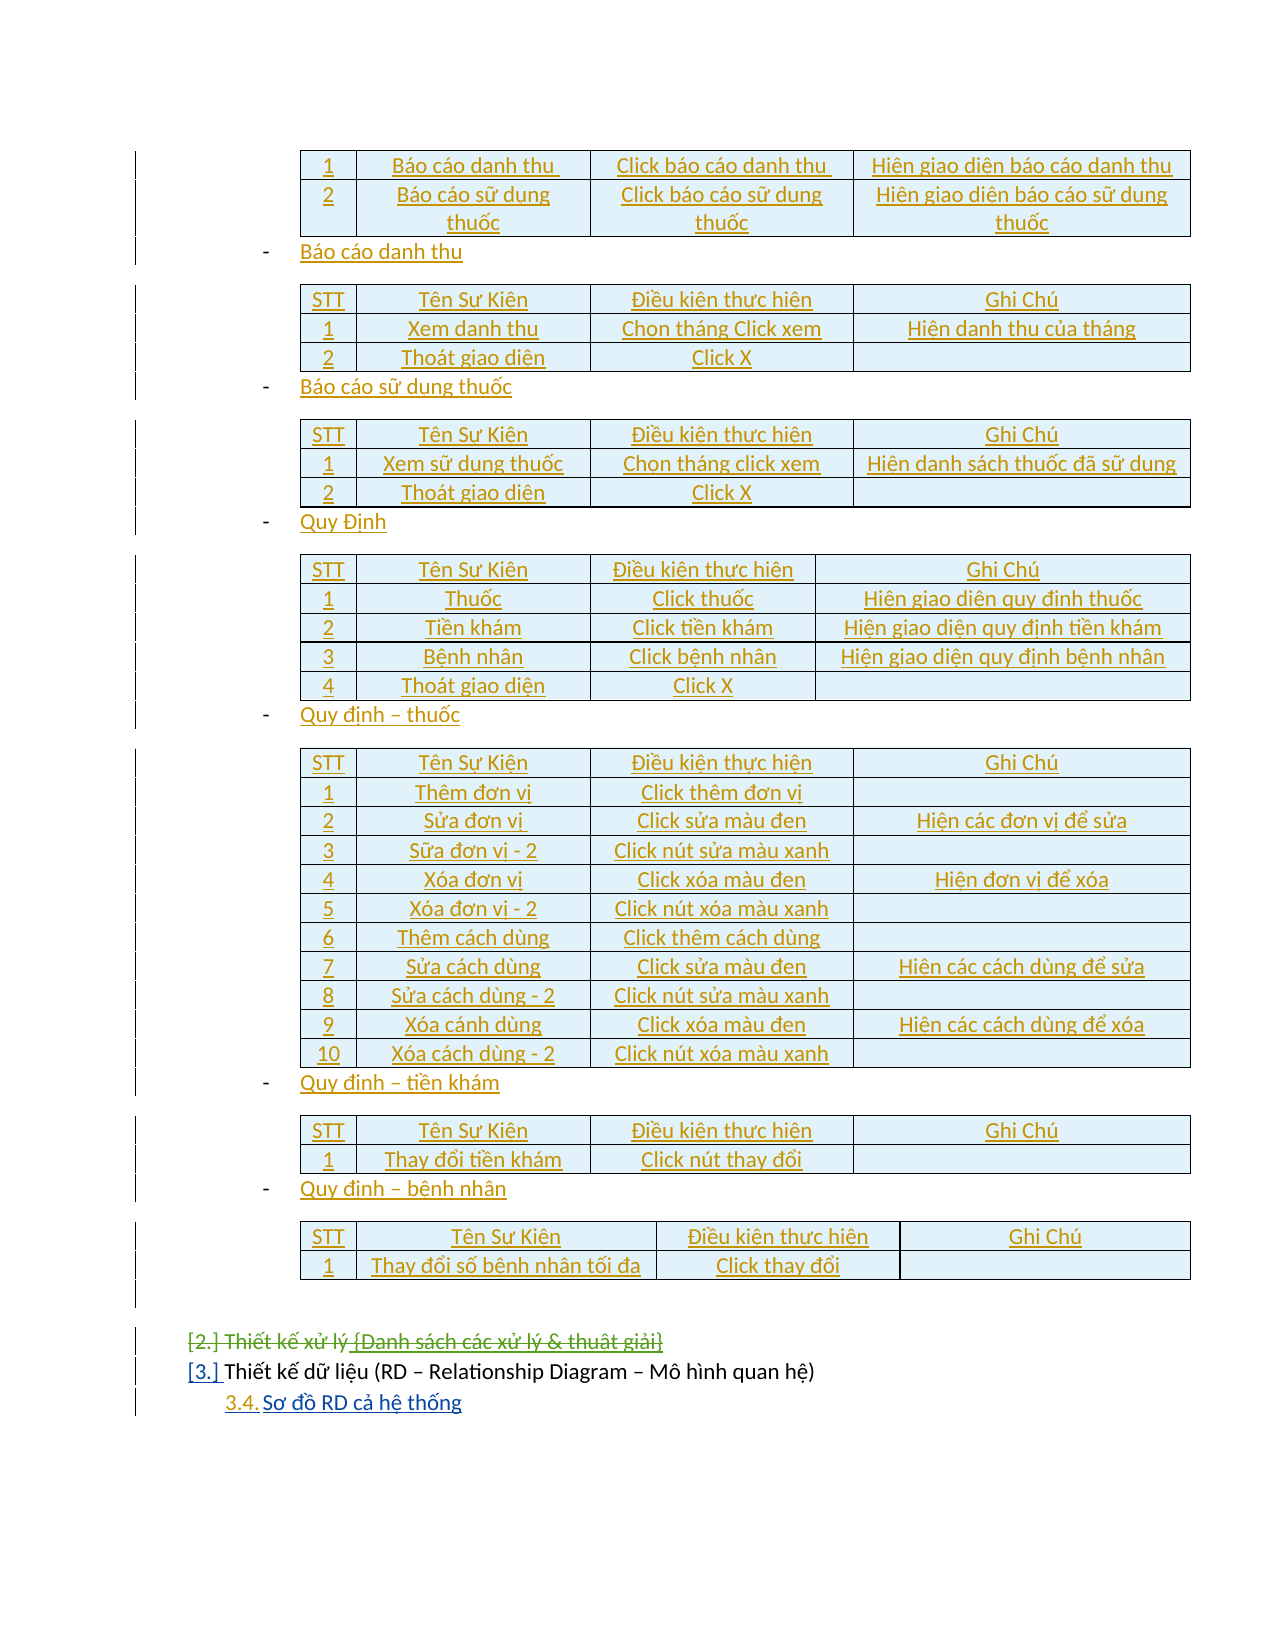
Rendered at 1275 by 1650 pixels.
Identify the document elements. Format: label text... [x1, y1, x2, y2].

list Thiết kế dữ liệu (RD – Relationship Diagram – Mô hình quan hệ) [187, 1357, 1125, 1385]
